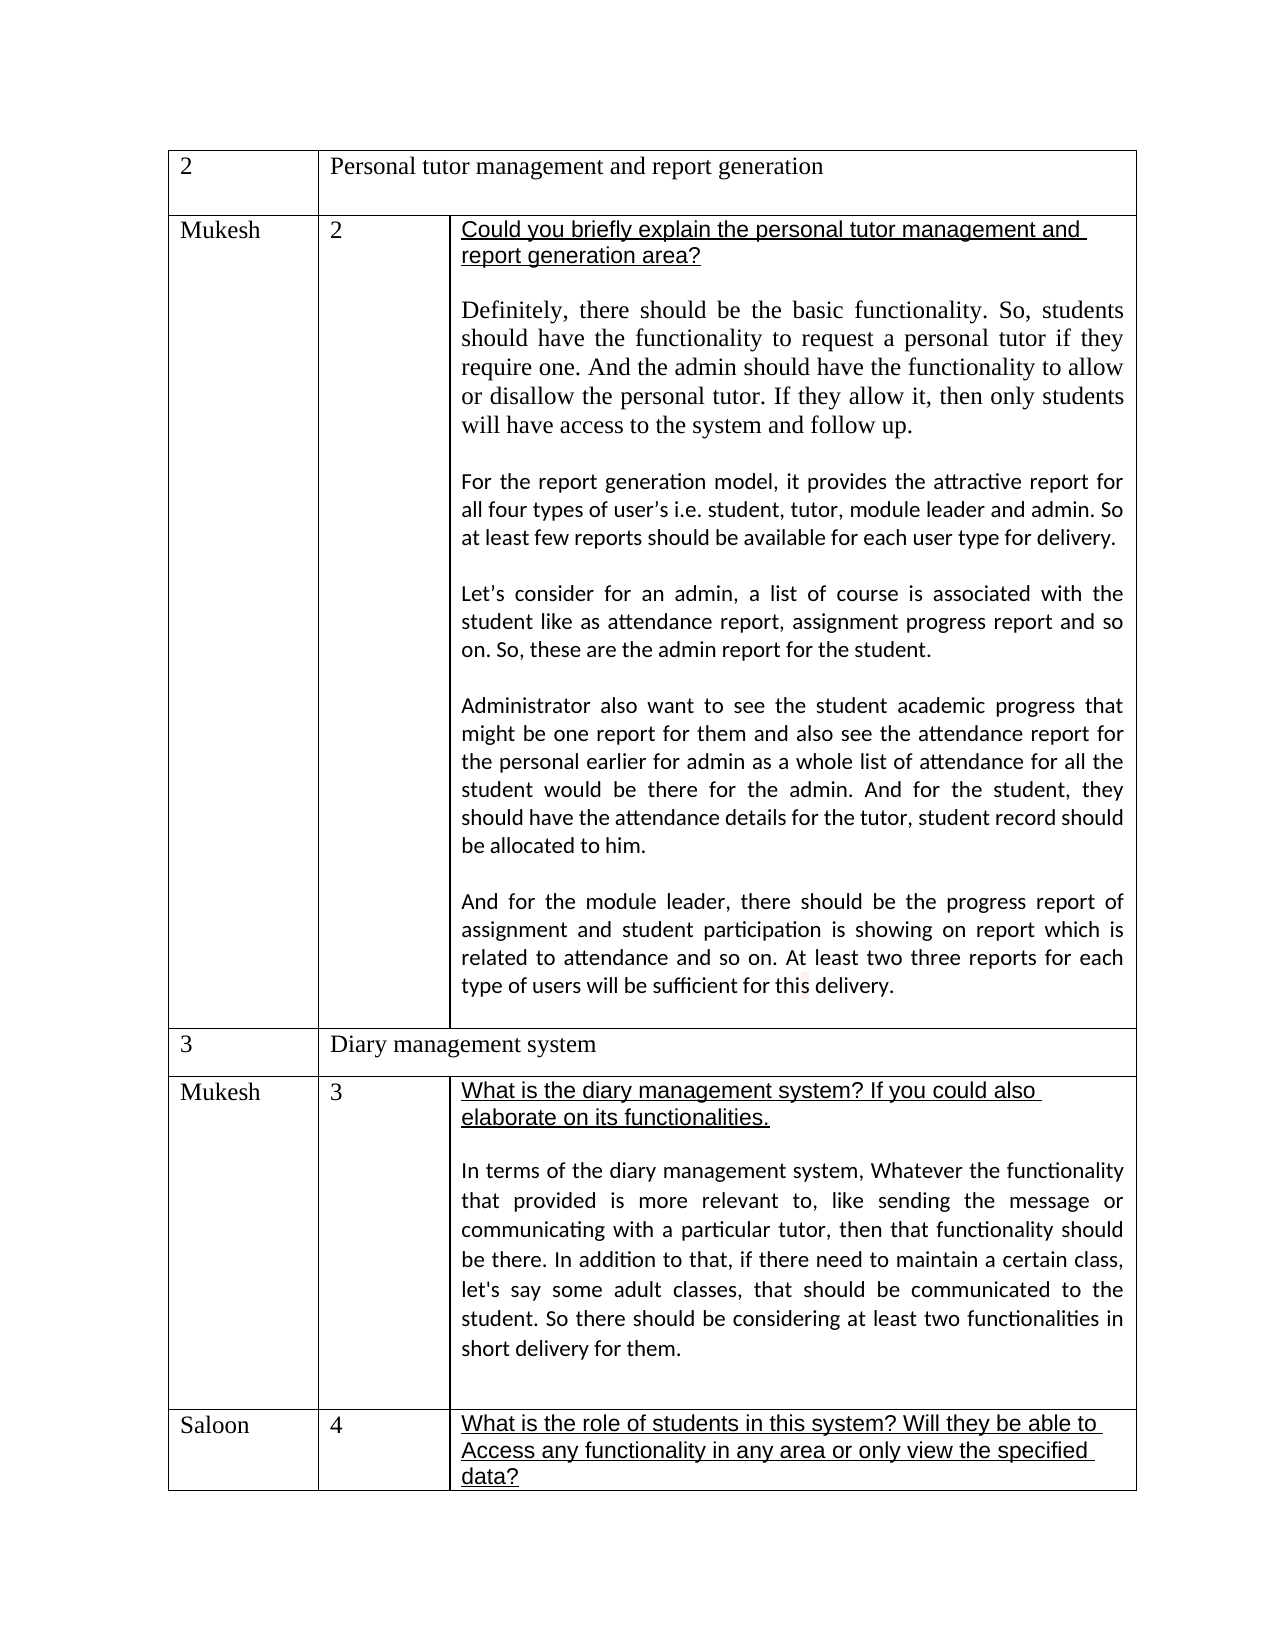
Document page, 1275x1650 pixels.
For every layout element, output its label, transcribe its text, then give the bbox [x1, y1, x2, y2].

table_cell Mukesh [169, 216, 318, 1028]
table_cell Saloon [169, 1410, 318, 1489]
table_cell What is the diary management system? If you could also elaborate on its functionalities. In terms of the diary management system, Whatever the functionality that provided is more relevant to, like sending the message or communicating with a particular tutor, then that functionality should be there. In addition to that, if there need to maintain a certain class, let's say some adult classes, that should be communicated to the student. So there should be considering at least two functionalities in short delivery for them. [451, 1077, 1136, 1409]
table_cell 2 [319, 216, 449, 1028]
table_cell Mukesh [169, 1077, 318, 1409]
table_cell 2 [169, 151, 318, 214]
table_cell Personal tutor management and report generation [319, 151, 1136, 214]
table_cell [451, 1410, 1136, 1489]
table_cell Diary management system [319, 1029, 1136, 1076]
table_cell 4 [319, 1410, 449, 1489]
table_cell 3 [319, 1077, 449, 1409]
table_cell Could you briefly explain the personal tutor management and report generation area? Definitely, there should be the basic functionality. So, students should have the functionality to request a personal tutor if they require one. And the admin should have the functionality to allow or disallow the personal tutor. If they allow it, then only students will have access to the system and follow up. For the report generation model, it provides the attractive report for all four types of user’s i.e. student, tutor, module leader and admin. So at least few reports should be available for each user type for delivery. Let’s consider for an admin, a list of course is associated with the student like as attendance report, assignment progress report and so on. So, these are the admin report for the student. Administrator also want to see the student academic progress that might be one report for them and also see the attendance report for the personal earlier for admin as a whole list of attendance for all the student would be there for the admin. And for the student, they should have the attendance details for the tutor, student record should be allocated to him. And for the module leader, there should be the progress report of assignment and student participation is showing on report which is related to attendance and so on. At least two three reports for each type of users will be sufficient for this delivery. [451, 216, 1136, 1028]
table_cell 3 [169, 1029, 318, 1076]
